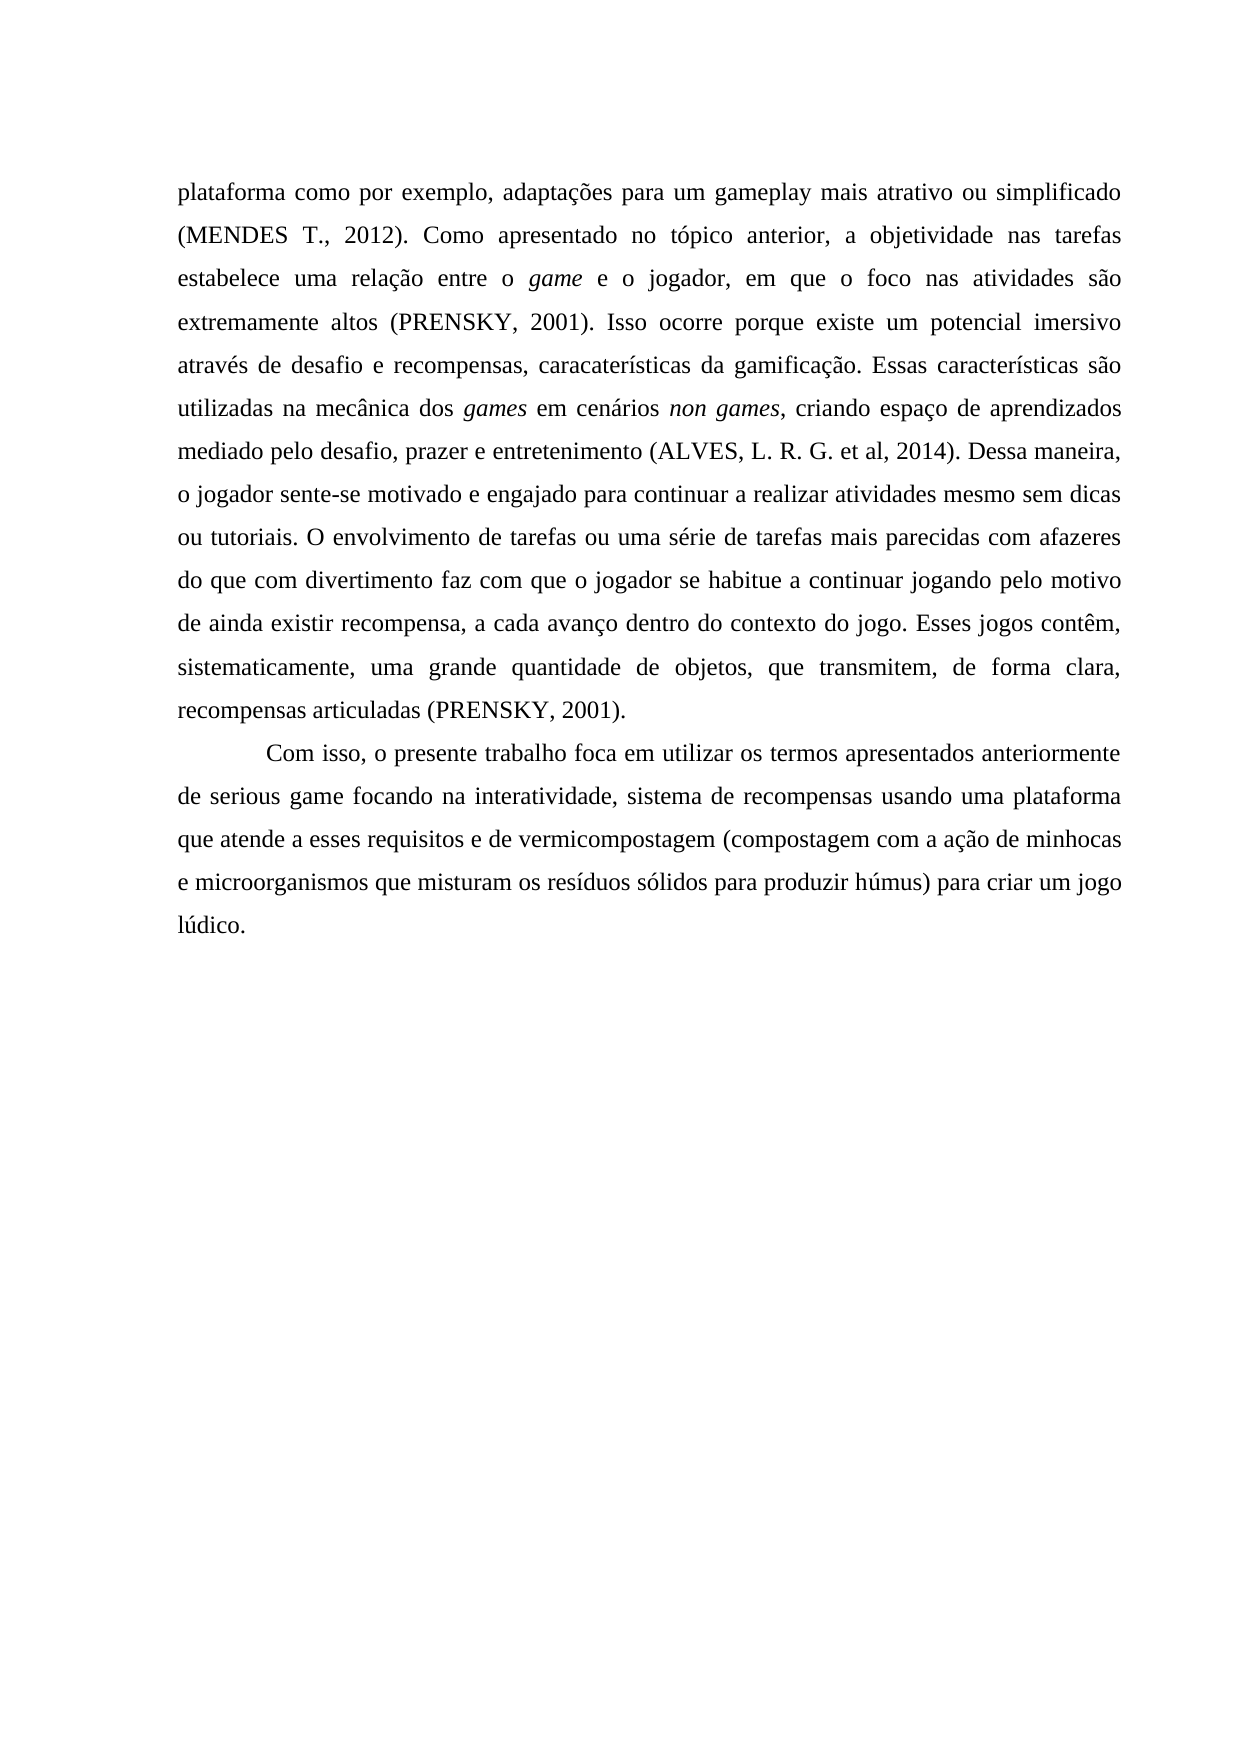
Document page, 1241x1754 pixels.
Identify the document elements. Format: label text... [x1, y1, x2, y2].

text Com isso, o presente trabalho foca em utilizar os termos apresentados anteriormente de serious game focando na interatividade, sistema de recompensas usando uma plataforma que atende a esses requisitos e de vermicompostagem (compostagem com a ação de minhocas e microorganismos que misturam os resíduos sólidos para produzir húmus) para criar um jogo lúdico. [177, 738, 1122, 939]
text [177, 177, 1122, 723]
